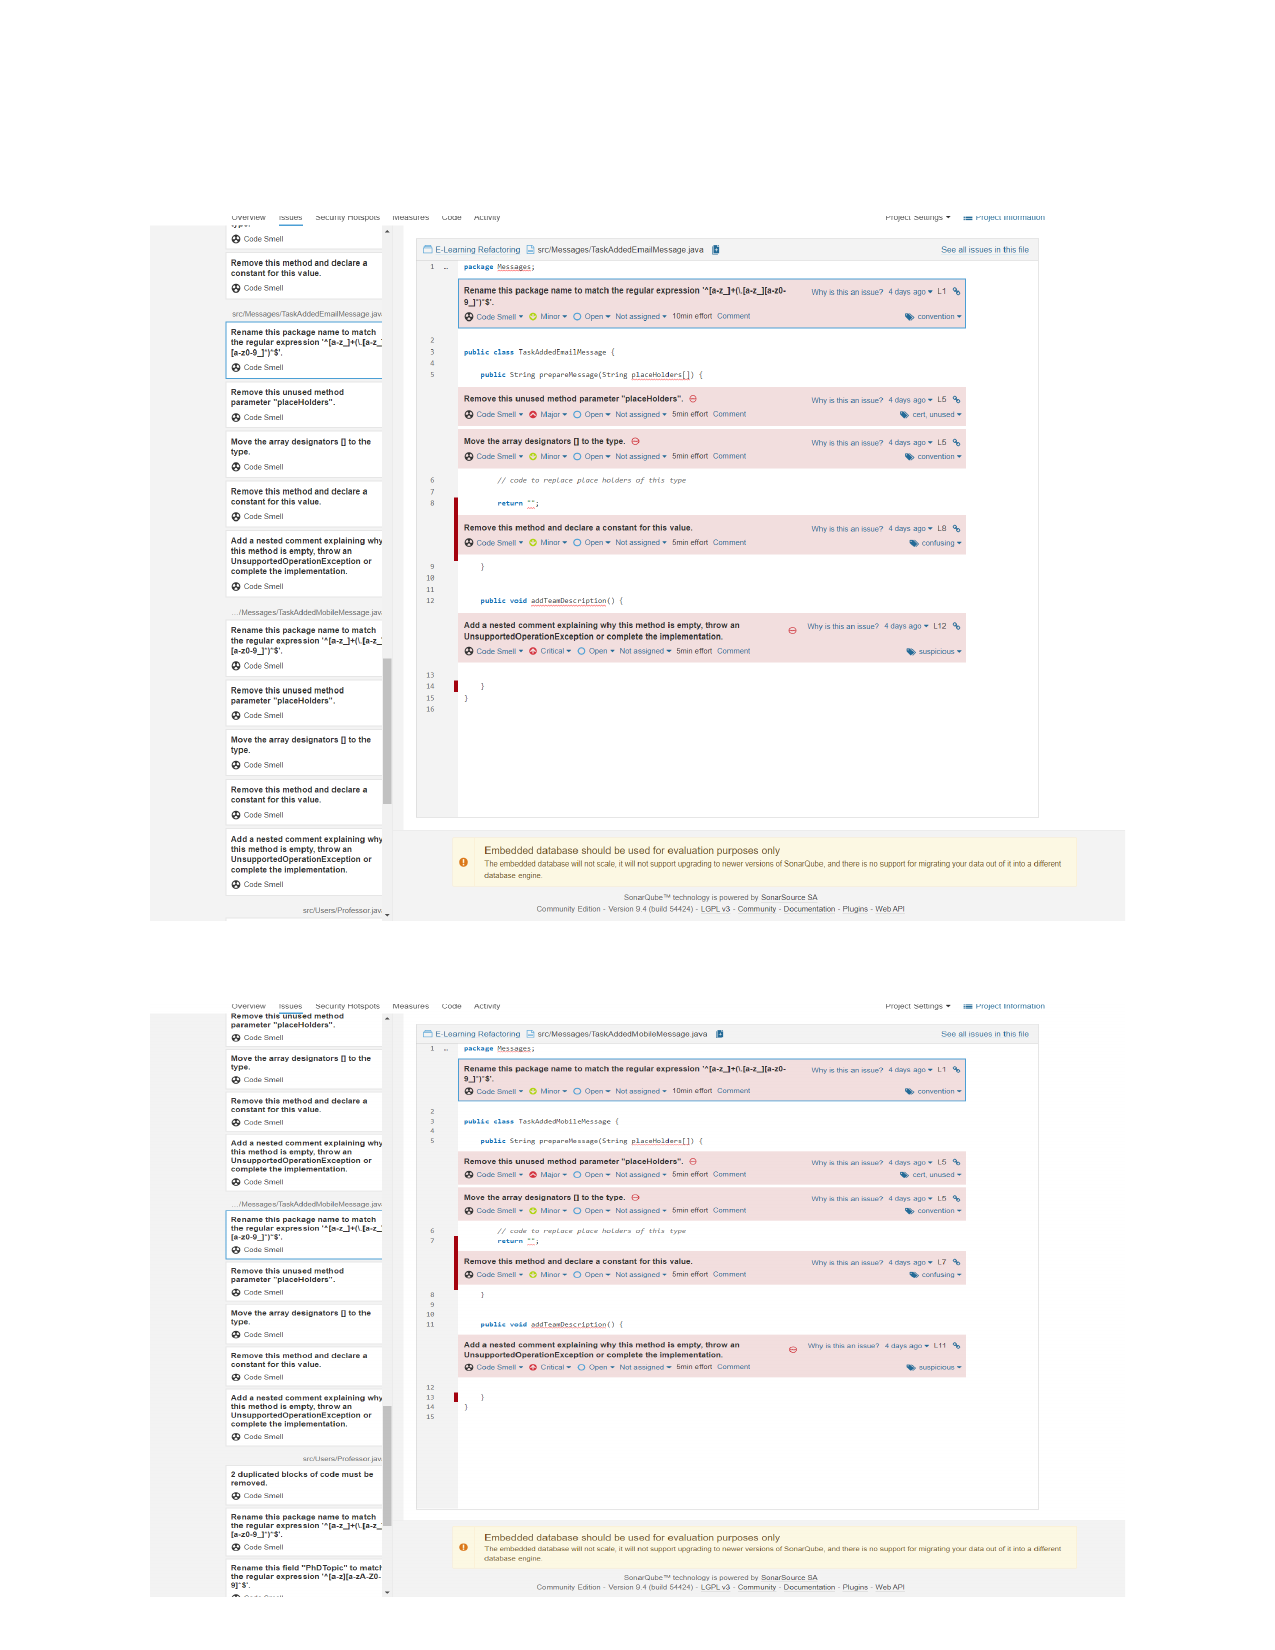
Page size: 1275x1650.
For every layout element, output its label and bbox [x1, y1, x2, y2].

picture [150, 1004, 1125, 1597]
picture [150, 216, 1125, 921]
